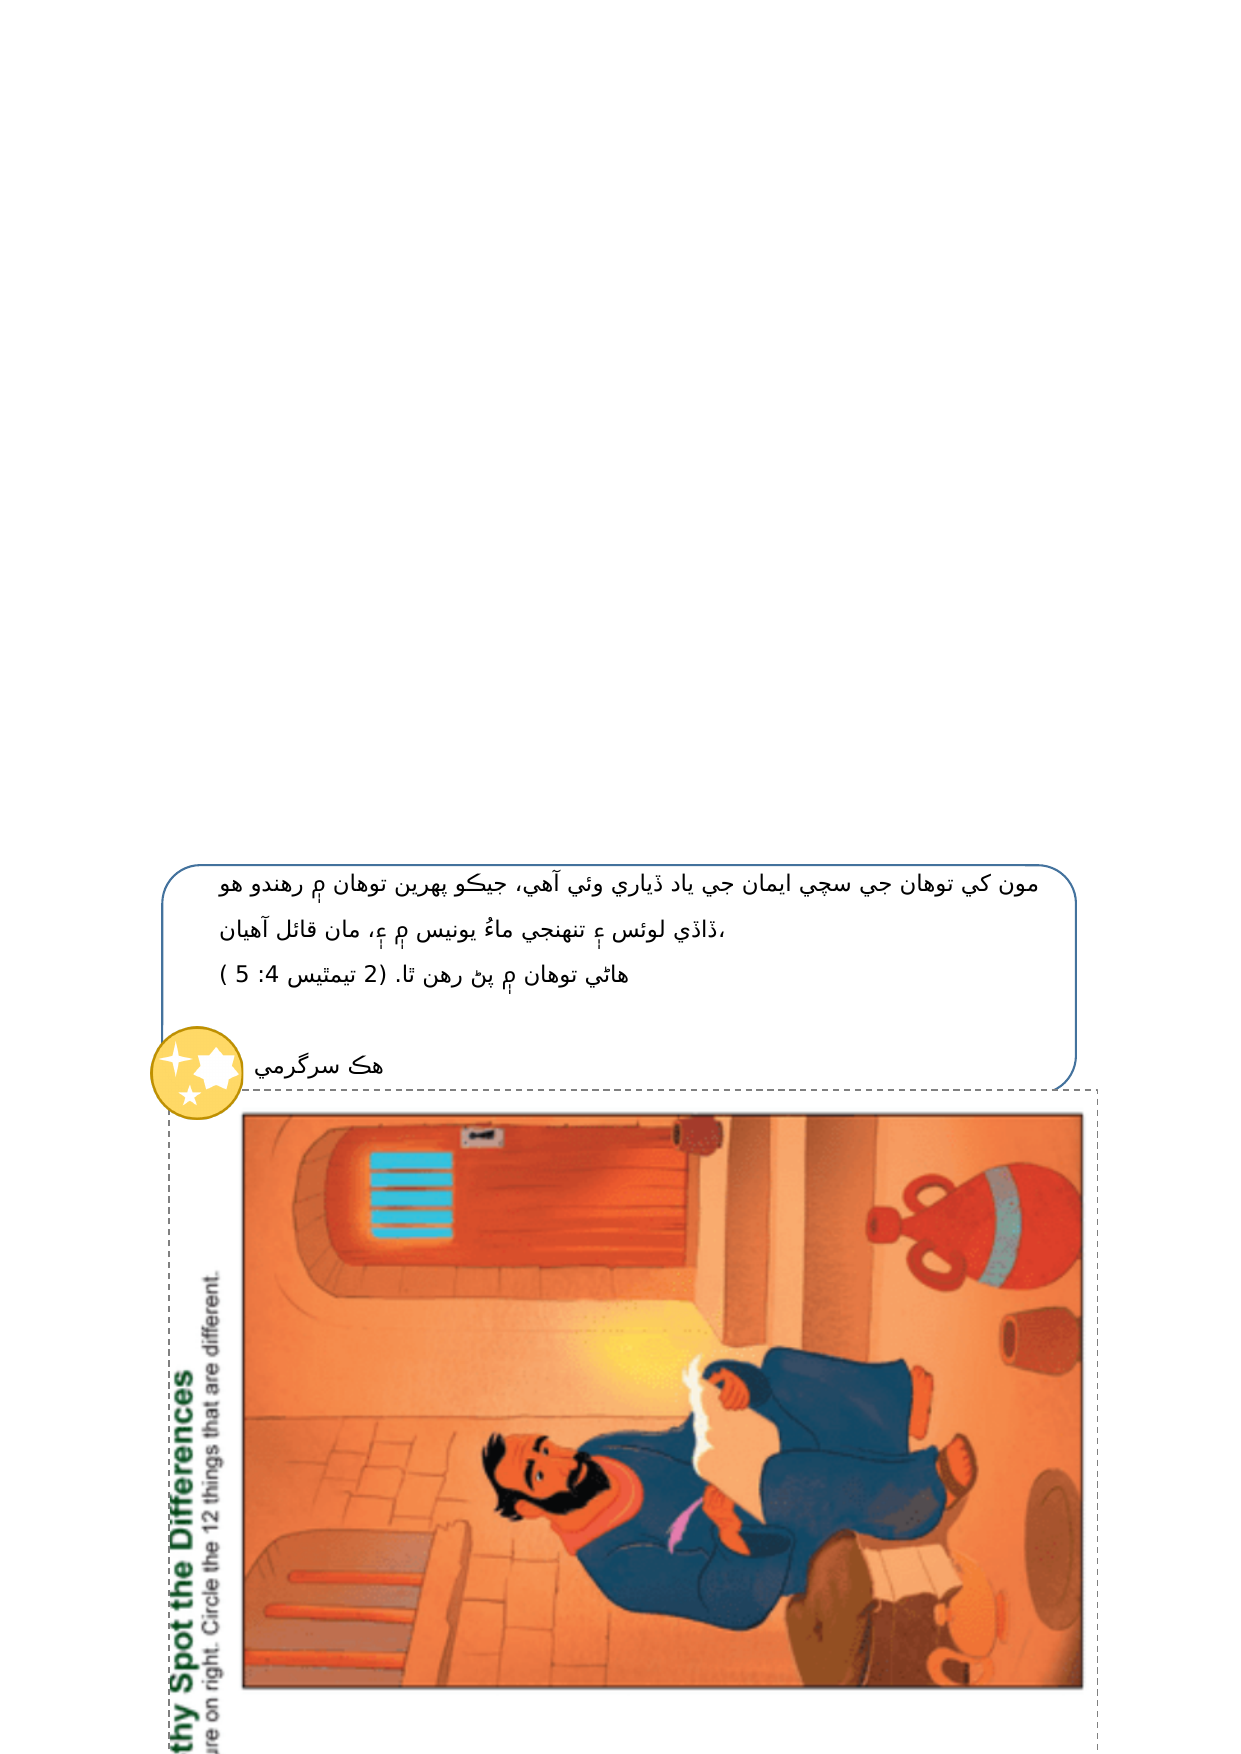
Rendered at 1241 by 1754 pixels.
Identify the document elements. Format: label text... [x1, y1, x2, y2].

text هاڻي توهان ۾ پڻ رهن ٿا. (2 تيمٿيس 4: 5 ) [150, 961, 1090, 988]
text مون کي توهان جي سچي ايمان جي ياد ڏياري وئي آهي، جيڪو پهرين توهان ۾ رهندو هو [150, 871, 1090, 897]
text ڏاڏي لوئس ۽ تنهنجي ماءُ يونيس ۾ ۽، مان قائل آهيان، [150, 916, 1090, 943]
text هڪ سرگرمي [244, 1052, 1090, 1079]
picture [150, 1026, 1097, 1754]
